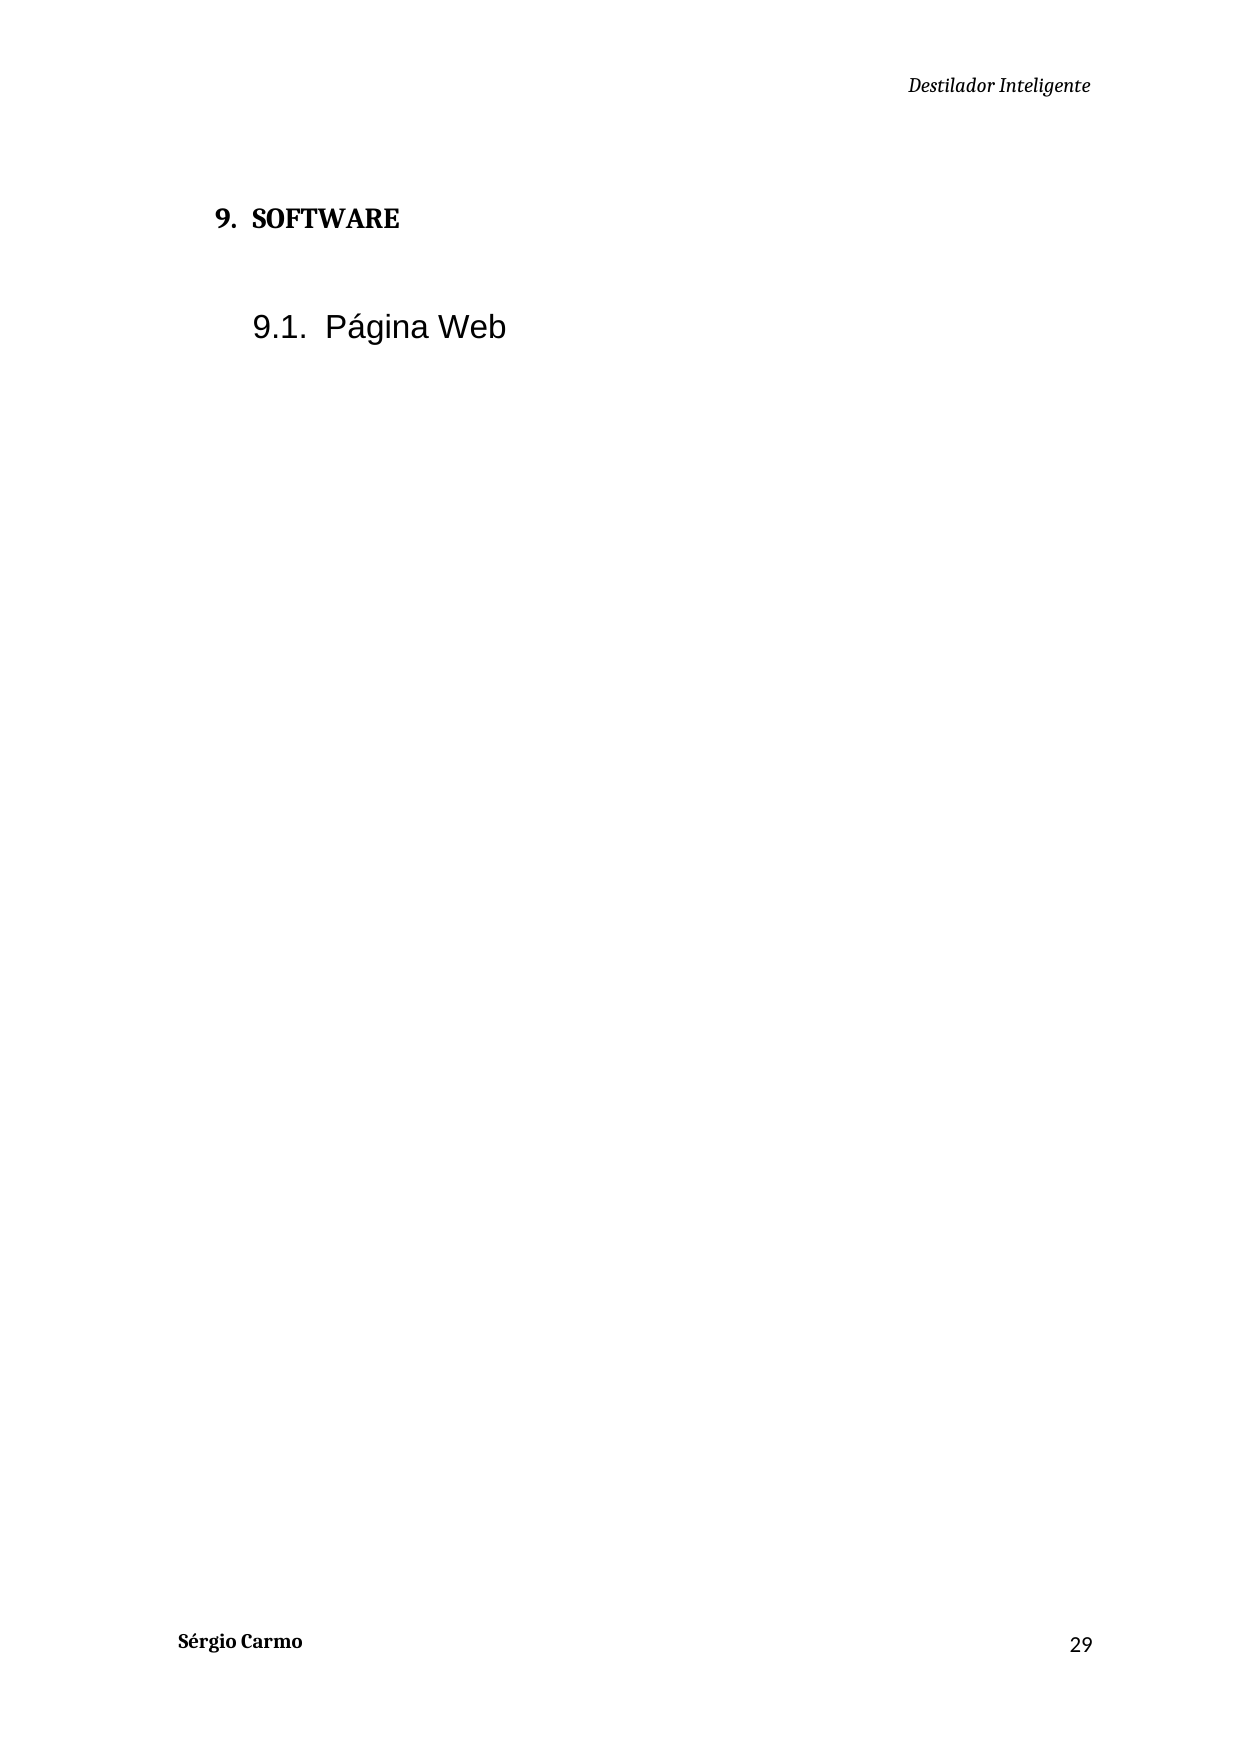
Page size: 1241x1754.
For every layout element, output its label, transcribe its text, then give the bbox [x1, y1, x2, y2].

subtitle Página Web [252, 307, 1092, 345]
text Software [215, 202, 1092, 236]
